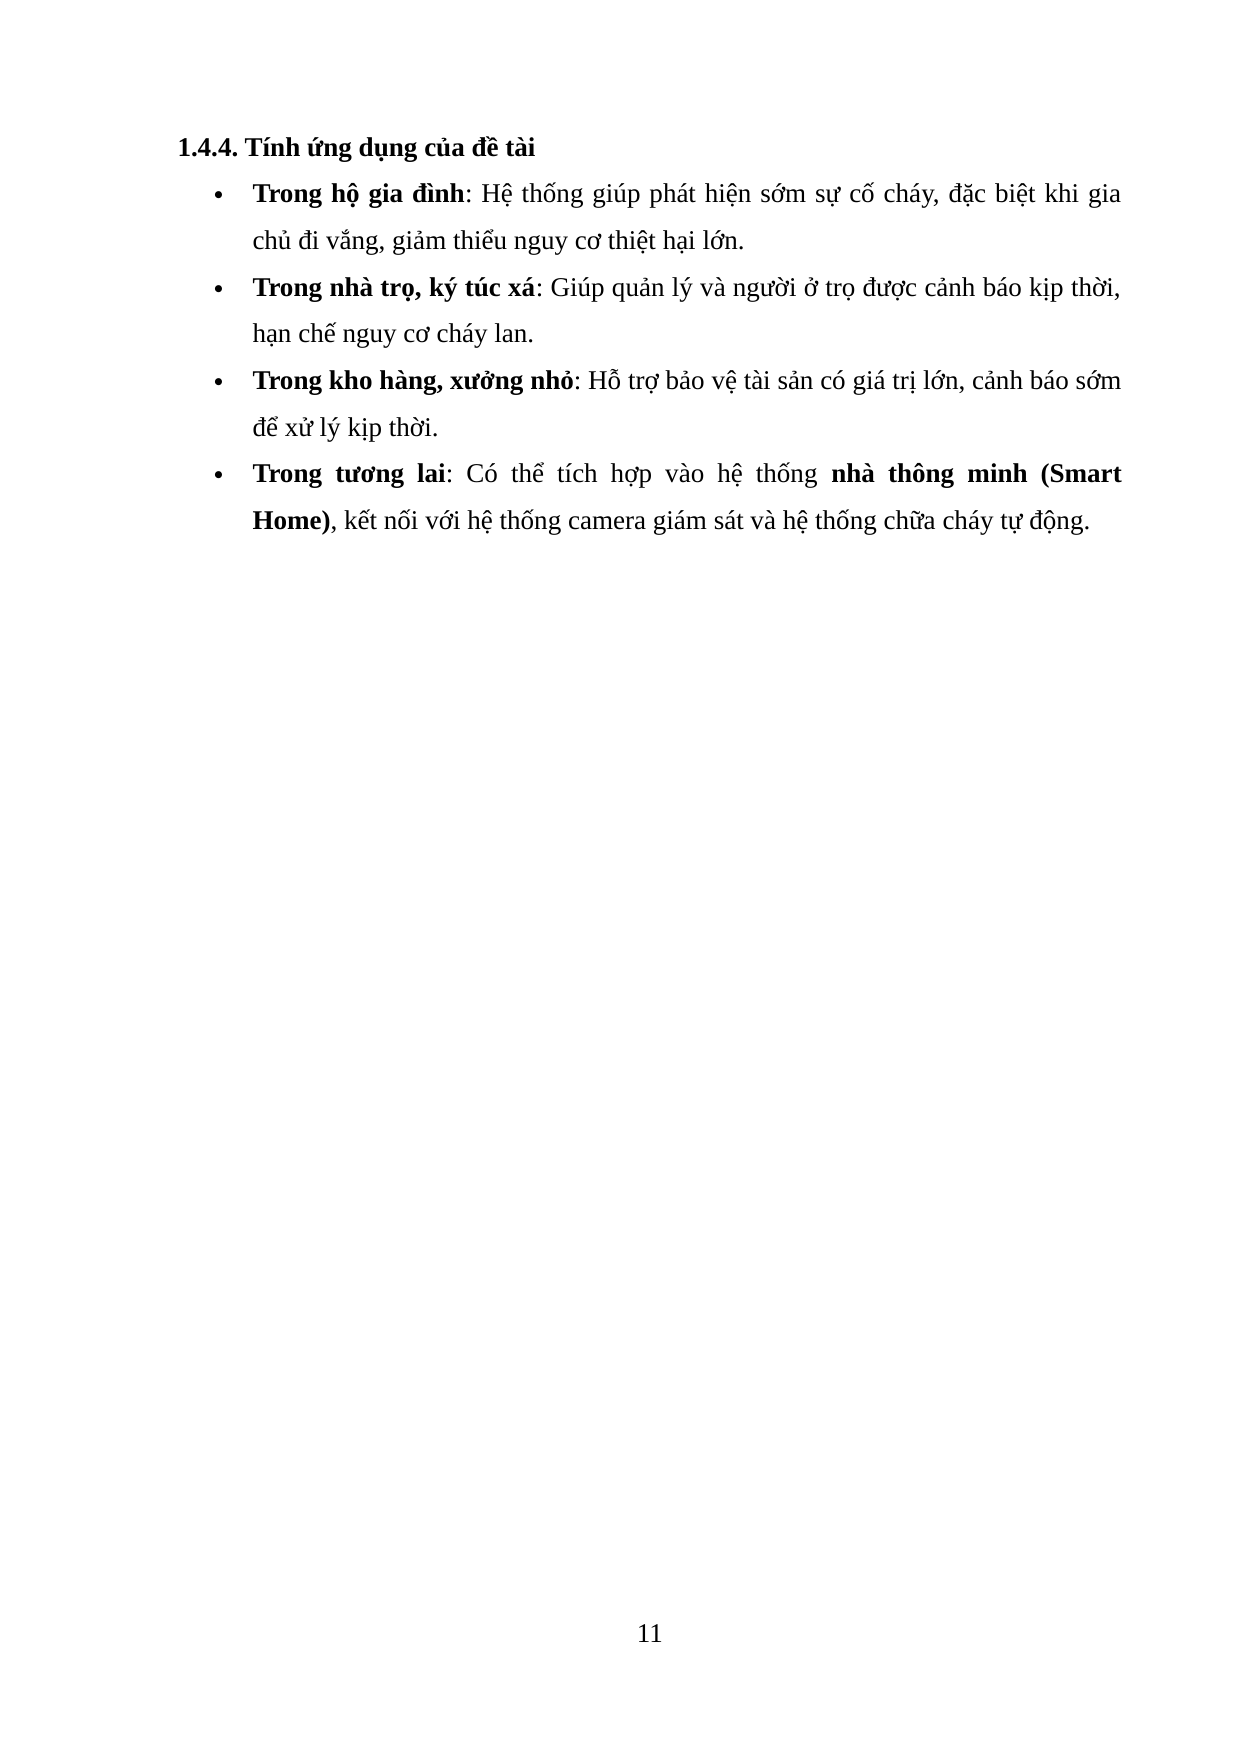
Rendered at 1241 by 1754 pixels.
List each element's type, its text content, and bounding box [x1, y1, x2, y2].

list Trong kho hàng, xưởng nhỏ: Hỗ trợ bảo vệ tài sản có giá trị lớn, cảnh báo sớm để xử lý kịp thời. [215, 364, 1122, 442]
list Trong nhà trọ, ký túc xá: Giúp quản lý và người ở trọ được cảnh báo kịp thời, hạn chế nguy cơ cháy lan. [215, 271, 1122, 348]
list Trong hộ gia đình: Hệ thống giúp phát hiện sớm sự cố cháy, đặc biệt khi gia chủ đi vắng, giảm thiểu nguy cơ thiệt hại lớn. [215, 177, 1122, 255]
subtitle 1.4.4. Tính ứng dụng của đề tài [177, 131, 1122, 162]
list Trong tương lai: Có thể tích hợp vào hệ thống nhà thông minh (Smart Home), kết nối với hệ thống camera giám sát và hệ thống chữa cháy tự động. [215, 457, 1122, 535]
